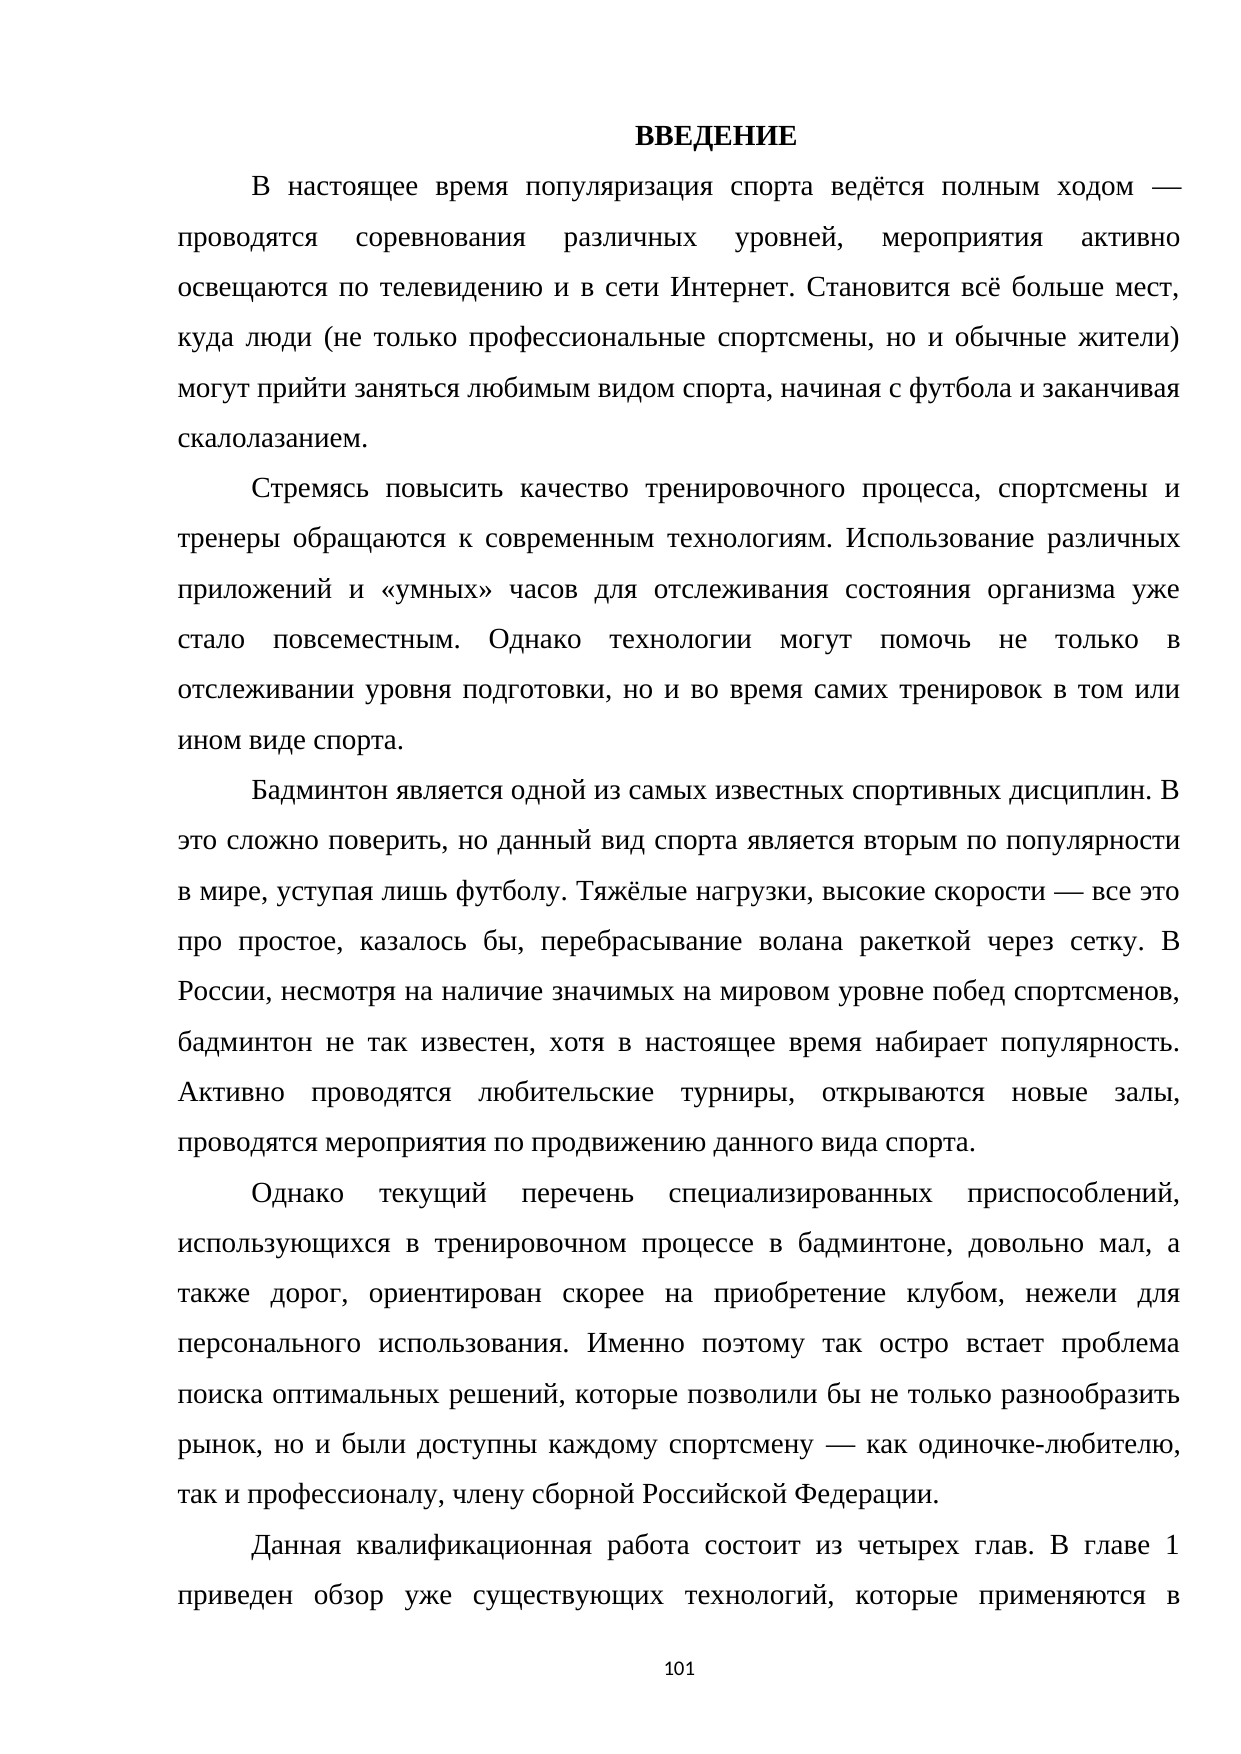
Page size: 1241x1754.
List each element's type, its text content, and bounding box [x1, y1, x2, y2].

text Стремясь повысить качество тренировочного процесса, спортсмены и тренеры обращаются к современным технологиям. Использование различных приложений и «умных» часов для отслеживания состояния организма уже стало повсеместным. Однако технологии могут помочь не только в отслеживании уровня подготовки, но и во время самих тренировок в том или ином виде спорта. [177, 470, 1181, 755]
text Однако текущий перечень специализированных приспособлений, использующихся в тренировочном процессе в бадминтоне, довольно мал, а также дорог, ориентирован скорее на приобретение клубом, нежели для персонального использования. Именно поэтому так остро встает проблема поиска оптимальных решений, которые позволили бы не только разнообразить рынок, но и были доступны каждому спортсмену — как одиночке-любителю, так и профессионалу, члену сборной Российской Федерации. [177, 1175, 1181, 1510]
text Бадминтон является одной из самых известных спортивных дисциплин. В это сложно поверить, но данный вид спорта является вторым по популярности в мире, уступая лишь футболу. Тяжёлые нагрузки, высокие скорости — все это про простое, казалось бы, перебрасывание волана ракеткой через сетку. В России, несмотря на наличие значимых на мировом уровне побед спортсменов, бадминтон не так известен, хотя в настоящее время набирает популярность. Активно проводятся любительские турниры, открываются новые залы, проводятся мероприятия по продвижению данного вида спорта. [177, 772, 1181, 1158]
text ВВЕДЕНИЕ [177, 118, 1181, 152]
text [177, 1527, 1181, 1611]
text В настоящее время популяризация спорта ведётся полным ходом — проводятся соревнования различных уровней, мероприятия активно освещаются по телевидению и в сети Интернет. Становится всё больше мест, куда люди (не только профессиональные спортсмены, но и обычные жители) могут прийти заняться любимым видом спорта, начиная с футбола и заканчивая скалолазанием. [177, 168, 1181, 453]
